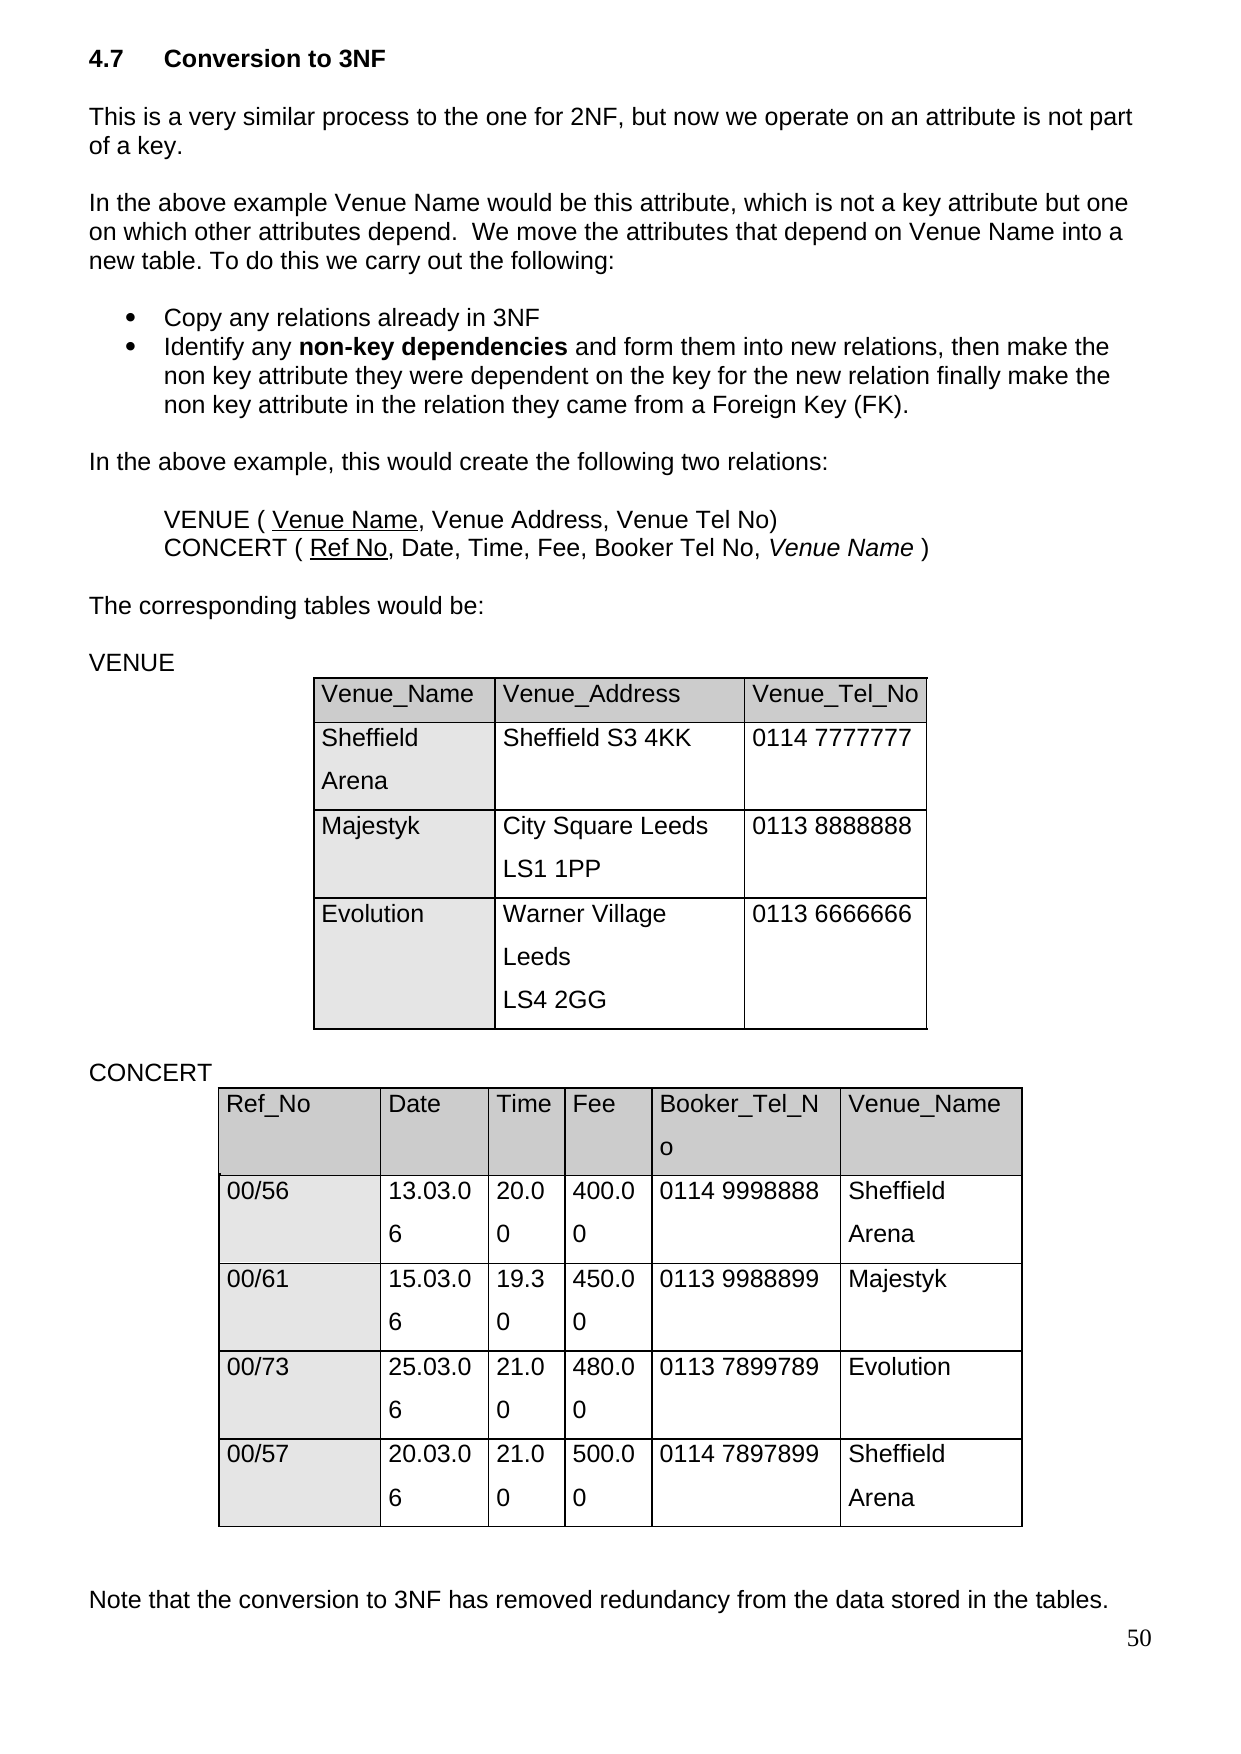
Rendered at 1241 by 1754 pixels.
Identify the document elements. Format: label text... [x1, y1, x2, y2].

text In the above example, this would create the following two relations: [89, 447, 1152, 476]
table_cell 450.00 [566, 1264, 651, 1350]
table_cell 0113 9988899 [653, 1264, 840, 1350]
table_cell 19.30 [489, 1264, 564, 1350]
table_cell 0114 9998888 [653, 1176, 840, 1262]
table_cell 13.03.06 [381, 1176, 488, 1262]
table_header Booker_Tel_No [653, 1089, 840, 1175]
table_header Time [489, 1089, 564, 1175]
text CONCERT [89, 1058, 1152, 1087]
table_cell 21.00 [489, 1352, 564, 1438]
table_cell 0113 6666666 [745, 899, 926, 1028]
table_cell Sheffield Arena [841, 1440, 1021, 1526]
table_cell Evolution [315, 899, 494, 1028]
table_cell 21.00 [489, 1440, 564, 1526]
table_header Date [381, 1089, 488, 1175]
table_cell 0114 7897899 [653, 1440, 840, 1526]
table_cell 480.00 [566, 1352, 651, 1438]
table_cell Evolution [841, 1352, 1021, 1438]
text 4.7 Conversion to 3NF [89, 44, 1152, 73]
table_cell Majestyk [841, 1264, 1021, 1350]
table_cell Majestyk [315, 811, 494, 897]
table_header Venue_Tel_No [745, 679, 926, 722]
text VENUE ( Venue Name, Venue Address, Venue Tel No) [89, 504, 1152, 533]
text Note that the conversion to 3NF has removed redundancy from the data stored in the tables. [89, 1584, 1152, 1613]
table_header Fee [566, 1089, 651, 1175]
table_cell Sheffield Arena [315, 723, 494, 809]
table_header Venue_Name [841, 1089, 1021, 1175]
text CONCERT ( Ref No, Date, Time, Fee, Booker Tel No, Venue Name ) [89, 533, 1152, 562]
table_cell 20.03.06 [381, 1440, 488, 1526]
table_cell Sheffield S3 4KK [496, 723, 744, 809]
table_cell 400.00 [566, 1176, 651, 1262]
table_cell 15.03.06 [381, 1264, 488, 1350]
list Copy any relations already in 3NF [126, 303, 1152, 332]
table_cell 500.00 [566, 1440, 651, 1526]
table_cell 20.00 [489, 1176, 564, 1262]
text The corresponding tables would be: [89, 591, 1152, 619]
table_cell 00/56 [220, 1176, 380, 1262]
table_header Venue_Address [496, 679, 744, 722]
list Identify any non-key dependencies and form them into new relations, then make the non key attribute they were dependent on the key for the new relation finally make the non key attribute in the relation they came from a Foreign Key (FK). [126, 332, 1152, 418]
table_cell 00/57 [220, 1440, 380, 1526]
table_cell Sheffield Arena [841, 1176, 1021, 1262]
table_header Ref_No [219, 1089, 380, 1175]
table_header Venue_Name [315, 679, 494, 722]
table_cell 25.03.06 [381, 1352, 488, 1438]
table_cell Warner Village Leeds LS4 2GG [496, 899, 744, 1028]
table_cell 0113 7899789 [653, 1352, 840, 1438]
table_cell City Square Leeds LS1 1PP [496, 811, 744, 897]
text This is a very similar process to the one for 2NF, but now we operate on an attribute is not part of a key. [89, 102, 1152, 159]
text VENUE [89, 648, 1152, 677]
table_cell 0114 7777777 [745, 723, 926, 809]
table_cell 00/73 [220, 1352, 380, 1438]
table_cell 00/61 [220, 1264, 380, 1350]
text In the above example Venue Name would be this attribute, which is not a key attribute but one on which other attributes depend. We move the attributes that depend on Venue Name into a new table. To do this we carry out the following: [89, 188, 1152, 274]
table_cell 0113 8888888 [745, 811, 926, 897]
